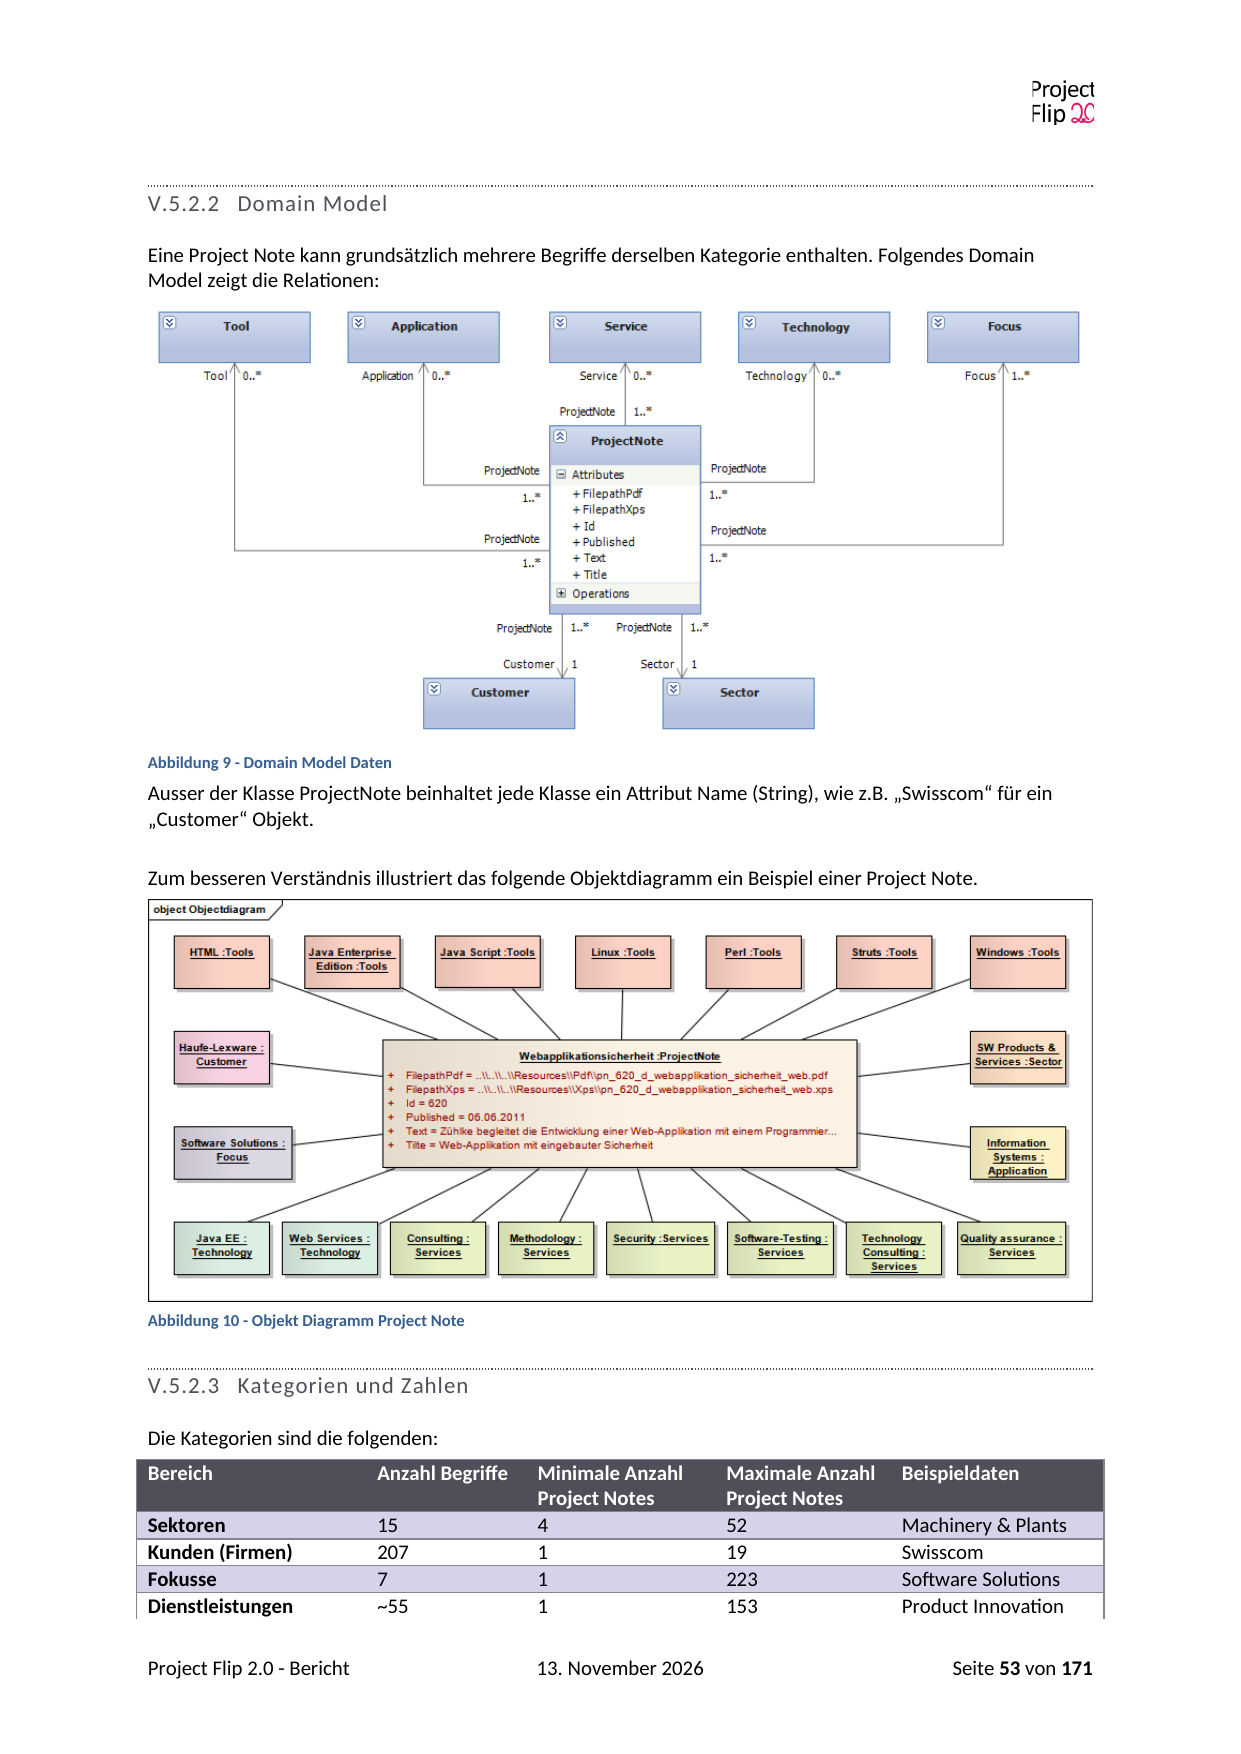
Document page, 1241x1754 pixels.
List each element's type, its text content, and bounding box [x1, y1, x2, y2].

table_cell 1 [526, 1593, 715, 1619]
table_cell 15 [366, 1512, 526, 1538]
text Eine Project Note kann grundsätzlich mehrere Begriffe derselben Kategorie enthalten. Folgendes Domain Model zeigt die Relationen: [148, 242, 1093, 293]
table_cell Kunden (Firmen) [137, 1540, 366, 1565]
text Ausser der Klasse ProjectNote beinhaltet jede Klasse ein Attribut Name (String), wie z.B. „Swisscom“ für ein „Customer“ Objekt. [148, 781, 1093, 831]
table_cell 153 [715, 1593, 890, 1619]
text Zum besseren Verständnis illustriert das folgende Objektdiagramm ein Beispiel einer Project Note. [148, 840, 1093, 891]
table_header Maximale Anzahl Project Notes [715, 1460, 890, 1511]
table_cell 7 [366, 1566, 526, 1592]
table_header Beispieldaten [890, 1460, 1103, 1511]
table_cell Product Innovation [890, 1593, 1103, 1619]
table_cell Machinery & Plants [890, 1512, 1103, 1538]
table_cell 1 [526, 1566, 715, 1592]
table_header Anzahl Begriffe [366, 1460, 526, 1511]
table_cell 52 [715, 1512, 890, 1538]
picture [1081, 79, 1097, 124]
table_cell 4 [526, 1512, 715, 1538]
table_cell 223 [715, 1566, 890, 1592]
table_cell Sektoren [137, 1512, 366, 1538]
text Die Kategorien sind die folgenden: [148, 1425, 1093, 1450]
text Abbildung 10 - Objekt Diagramm Project Note [148, 1310, 1093, 1331]
table_cell ~55 [366, 1593, 526, 1619]
table_cell Fokusse [137, 1566, 366, 1592]
table_header Bereich [137, 1460, 366, 1511]
table_cell 207 [366, 1540, 526, 1565]
subtitle Kategorien und Zahlen [148, 1368, 1093, 1400]
table_cell 1 [526, 1540, 715, 1565]
table_cell Swisscom [890, 1540, 1103, 1565]
subtitle Domain Model [148, 185, 1093, 217]
picture [147, 898, 1093, 1302]
table_cell Dienstleistungen [137, 1593, 366, 1619]
table_header Minimale Anzahl Project Notes [526, 1460, 715, 1511]
text Abbildung 9 - Domain Model Daten [148, 752, 1093, 772]
table_cell Software Solutions [890, 1566, 1103, 1592]
picture [147, 301, 1093, 744]
table_cell 19 [715, 1540, 890, 1565]
